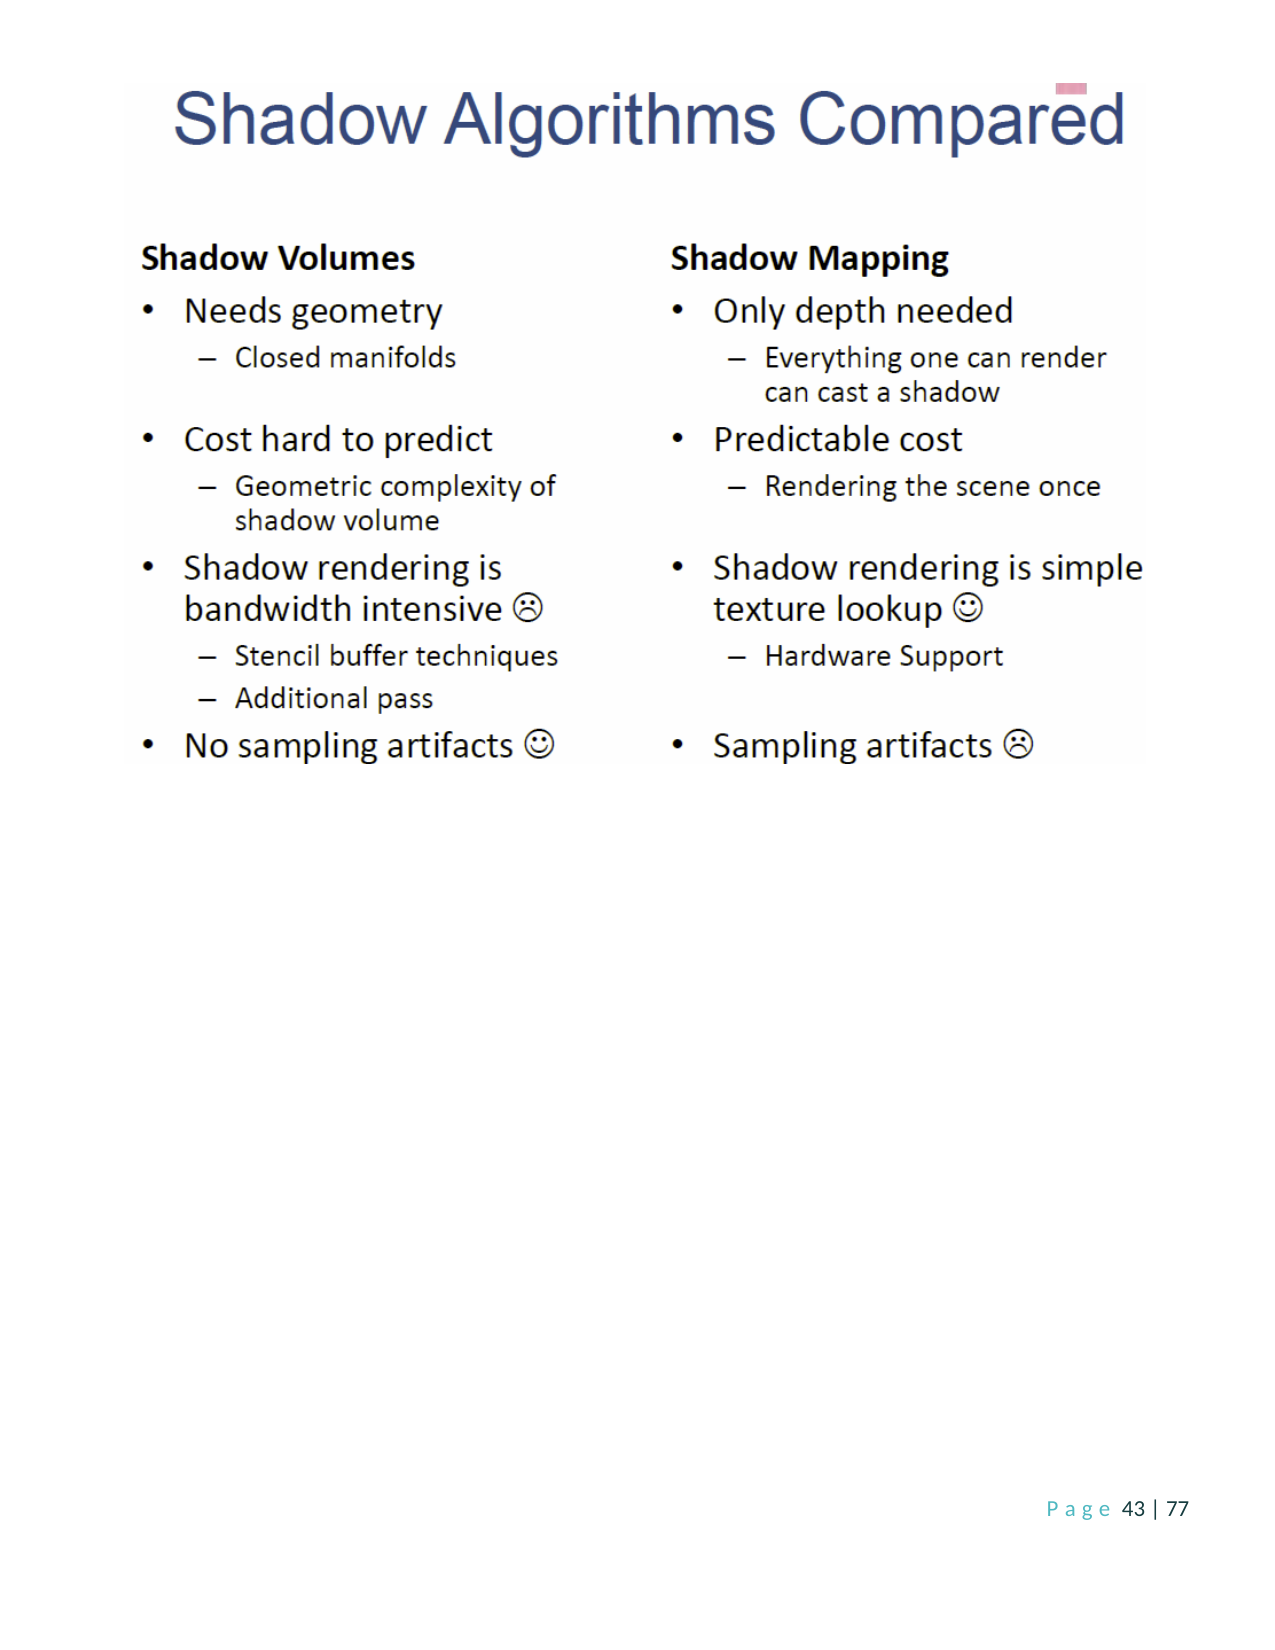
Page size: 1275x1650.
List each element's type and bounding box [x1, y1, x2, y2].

picture [124, 83, 1145, 765]
